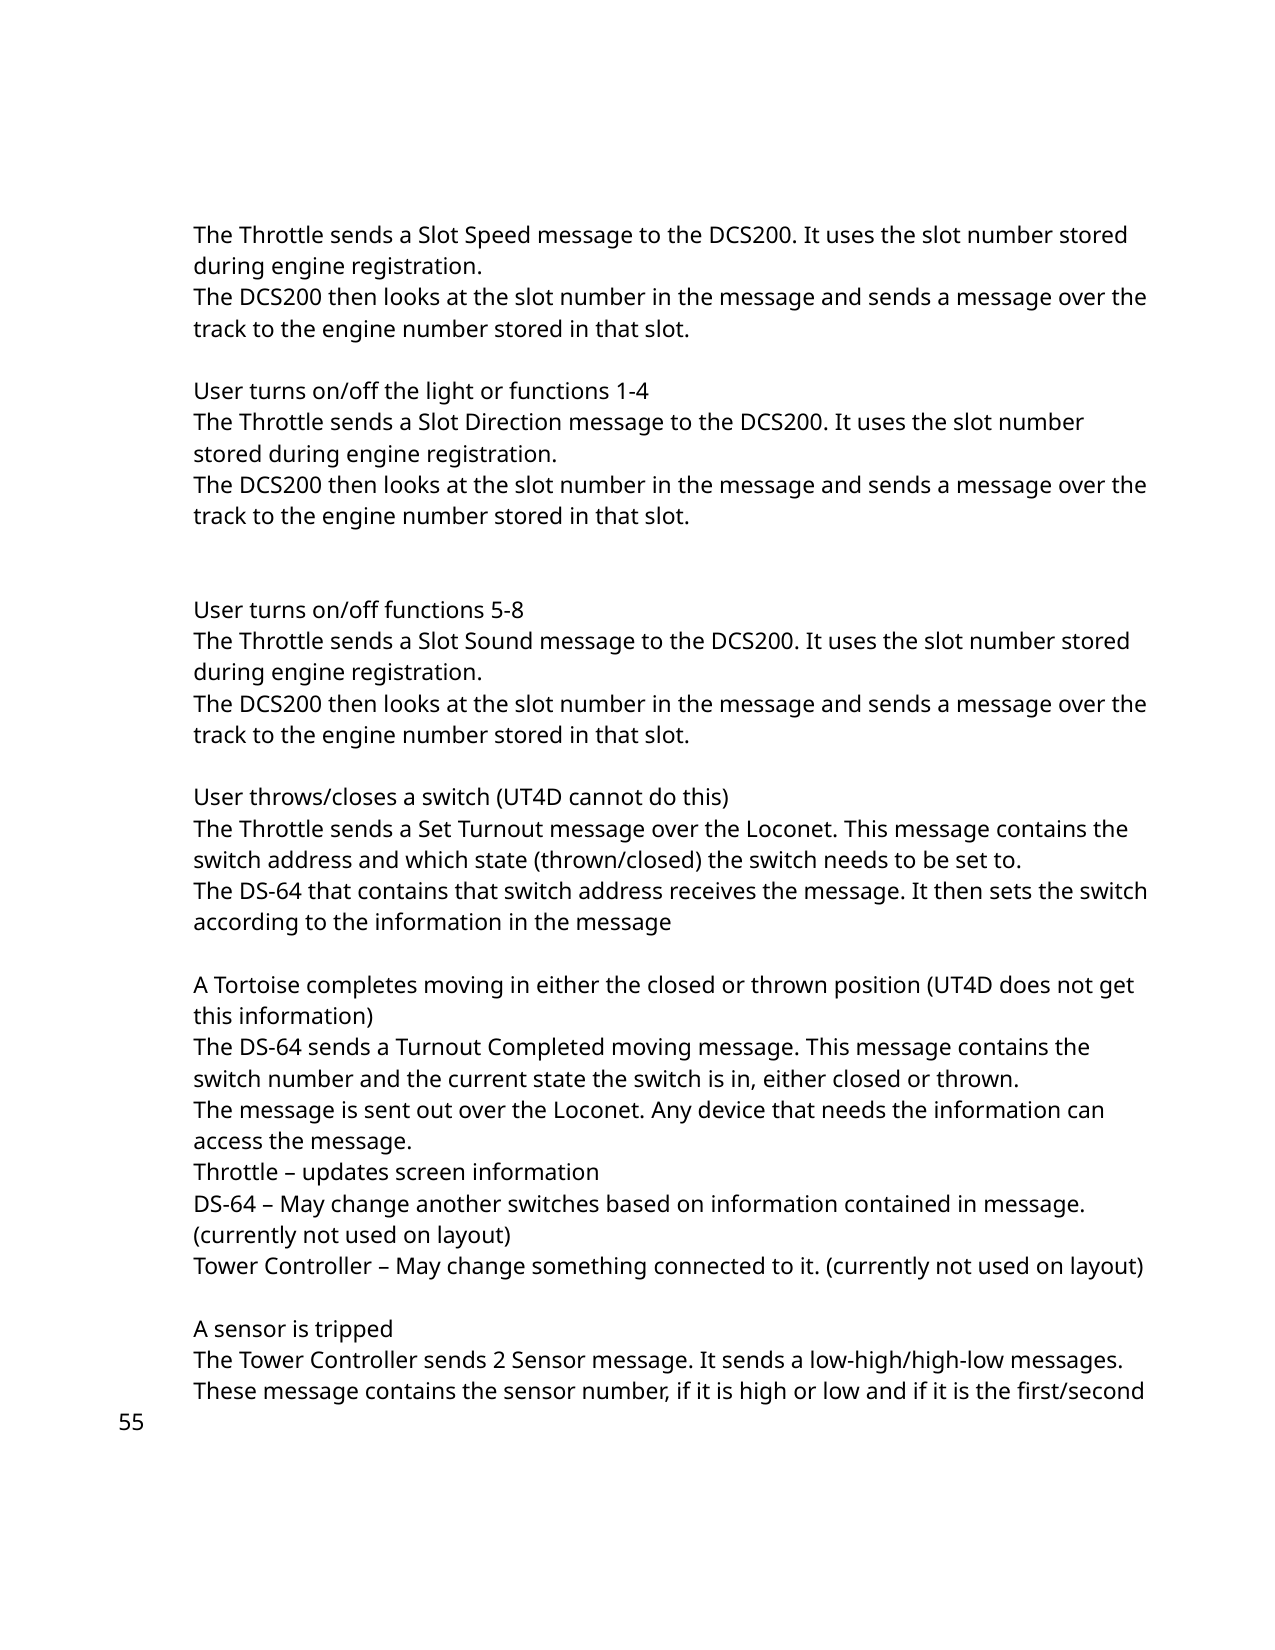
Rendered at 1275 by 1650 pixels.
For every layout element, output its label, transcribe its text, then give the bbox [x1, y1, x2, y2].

list User throws/closes a switch (UT4D cannot do this) [193, 781, 1157, 812]
list The Throttle sends a Slot Direction message to the DCS200. It uses the slot number stored during engine registration. [193, 406, 1157, 469]
list A Tortoise completes moving in either the closed or thrown position (UT4D does not get this information) [193, 969, 1157, 1031]
list The message is sent out over the Loconet. Any device that needs the information can access the message. [193, 1094, 1157, 1156]
list The DCS200 then looks at the slot number in the message and sends a message over the track to the engine number stored in that slot. [193, 687, 1157, 781]
list User turns on/off the light or functions 1-4 [193, 375, 1157, 406]
list The Throttle sends a Slot Sound message to the DCS200. It uses the slot number stored during engine registration. [193, 625, 1157, 687]
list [193, 281, 1157, 344]
list DS-64 – May change another switches based on information contained in message. (currently not used on layout) [193, 1187, 1157, 1250]
list The DCS200 then looks at the slot number in the message and sends a message over the track to the engine number stored in that slot. [193, 469, 1157, 531]
list A sensor is tripped [193, 1312, 1157, 1344]
list Tower Controller – May change something connected to it. (currently not used on layout) [193, 1250, 1157, 1312]
list Throttle – updates screen information [193, 1156, 1157, 1187]
list The DS-64 that contains that switch address receives the message. It then sets the switch according to the information in the message [193, 875, 1157, 969]
list The Throttle sends a Set Turnout message over the Loconet. This message contains the switch address and which state (thrown/closed) the switch needs to be set to. [193, 812, 1157, 875]
list User turns on/off functions 5-8 [193, 594, 1157, 625]
list The Throttle sends a Slot Speed message to the DCS200. It uses the slot number stored during engine registration. [193, 219, 1157, 281]
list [193, 1344, 1157, 1406]
list The DS-64 sends a Turnout Completed moving message. This message contains the switch number and the current state the switch is in, either closed or thrown. [193, 1031, 1157, 1094]
